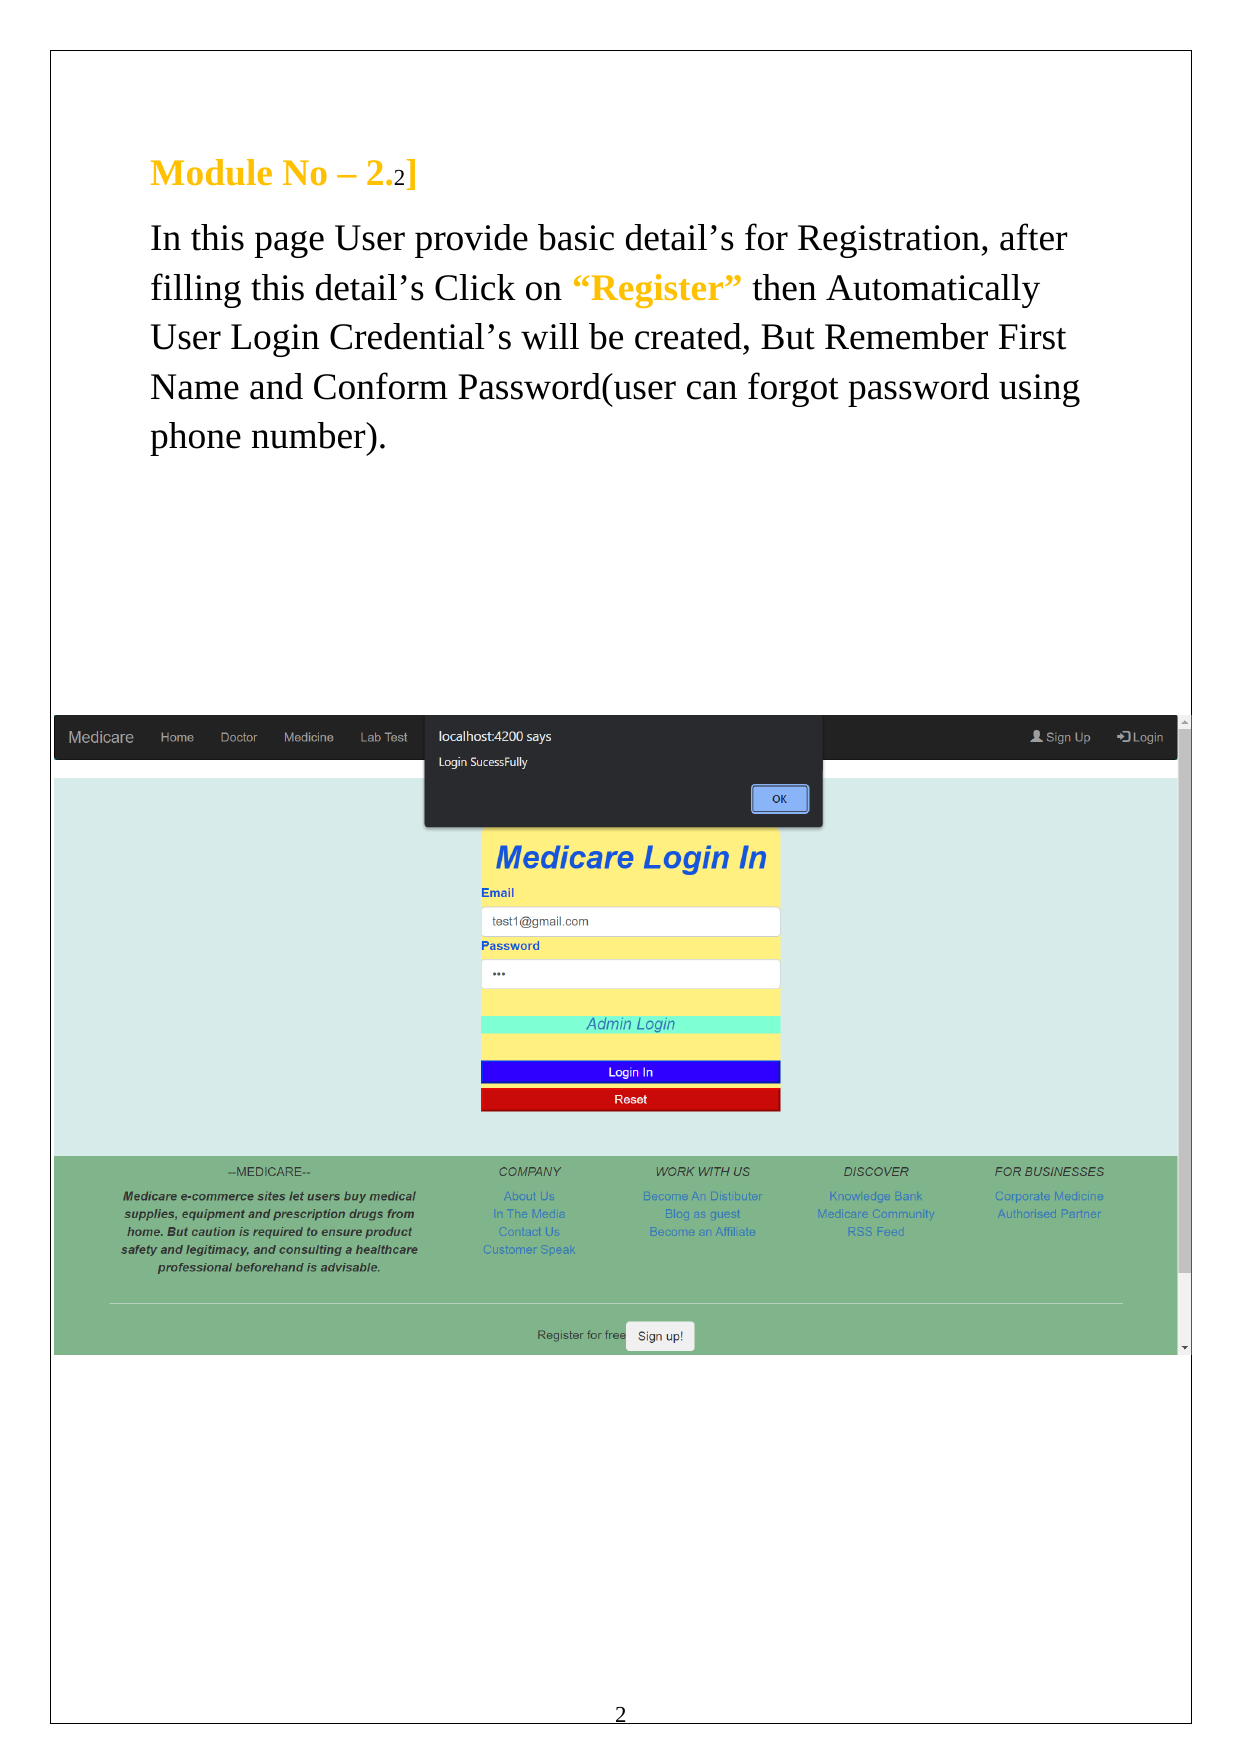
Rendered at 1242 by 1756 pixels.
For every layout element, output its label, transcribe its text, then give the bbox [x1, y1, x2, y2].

text In this page User provide basic detail’s for Registration, after filling this detail’s Click on “Register” then Automatically User Login Credential’s will be created, But Remember First Name and Conform Password(user can forgot password using phone number). [150, 215, 1083, 457]
picture [54, 715, 1192, 1355]
